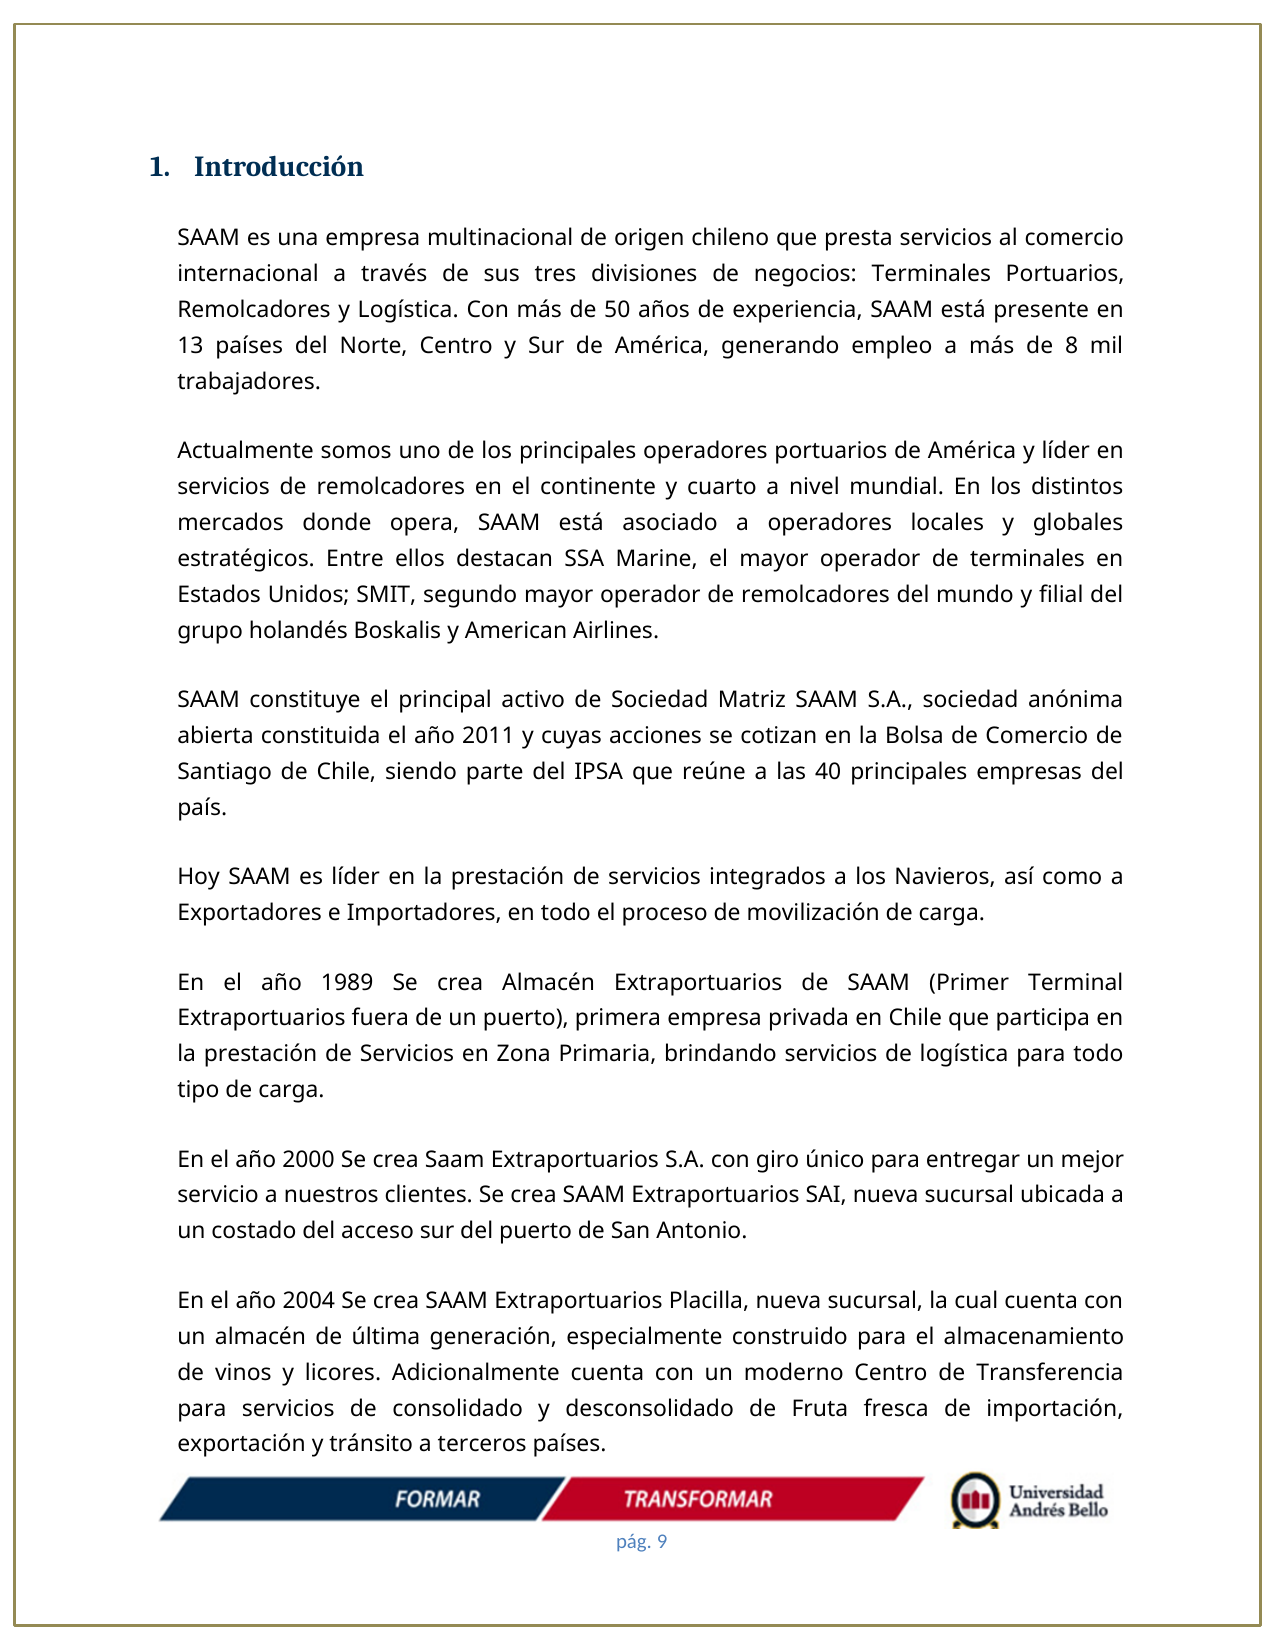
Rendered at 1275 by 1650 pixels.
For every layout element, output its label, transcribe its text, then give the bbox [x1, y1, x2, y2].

text SAAM constituye el principal activo de Sociedad Matriz SAAM S.A., sociedad anónima abierta constituida el año 2011 y cuyas acciones se cotizan en la Bolsa de Comercio de Santiago de Chile, siendo parte del IPSA que reúne a las 40 principales empresas del país. [177, 683, 1125, 822]
text SAAM es una empresa multinacional de origen chileno que presta servicios al comercio internacional a través de sus tres divisiones de negocios: Terminales Portuarios, Remolcadores y Logística. Con más de 50 años de experiencia, SAAM está presente en 13 países del Norte, Centro y Sur de América, generando empleo a más de 8 mil trabajadores. [177, 221, 1125, 396]
picture [157, 1468, 1133, 1529]
subtitle Introducción [150, 150, 1125, 183]
text En el año 2000 Se crea Saam Extraportuarios S.A. con giro único para entregar un mejor servicio a nuestros clientes. Se crea SAAM Extraportuarios SAI, nueva sucursal ubicada a un costado del acceso sur del puerto de San Antonio. [177, 1142, 1125, 1246]
text Hoy SAAM es líder en la prestación de servicios integrados a los Navieros, así como a Exportadores e Importadores, en todo el proceso de movilización de carga. [177, 860, 1125, 927]
text En el año 1989 Se crea Almacén Extraportuarios de SAAM (Primer Terminal Extraportuarios fuera de un puerto), primera empresa privada en Chile que participa en la prestación de Servicios en Zona Primaria, brindando servicios de logística para todo tipo de carga. [177, 965, 1125, 1104]
text Actualmente somos uno de los principales operadores portuarios de América y líder en servicios de remolcadores en el continente y cuarto a nivel mundial. En los distintos mercados donde opera, SAAM está asociado a operadores locales y globales estratégicos. Entre ellos destacan SSA Marine, el mayor operador de terminales en Estados Unidos; SMIT, segundo mayor operador de remolcadores del mundo y filial del grupo holandés Boskalis y American Airlines. [177, 434, 1125, 645]
text En el año 2004 Se crea SAAM Extraportuarios Placilla, nueva sucursal, la cual cuenta con un almacén de última generación, especialmente construido para el almacenamiento de vinos y licores. Adicionalmente cuenta con un moderno Centro de Transferencia para servicios de consolidado y desconsolidado de Fruta fresca de importación, exportación y tránsito a terceros países. [177, 1284, 1125, 1459]
